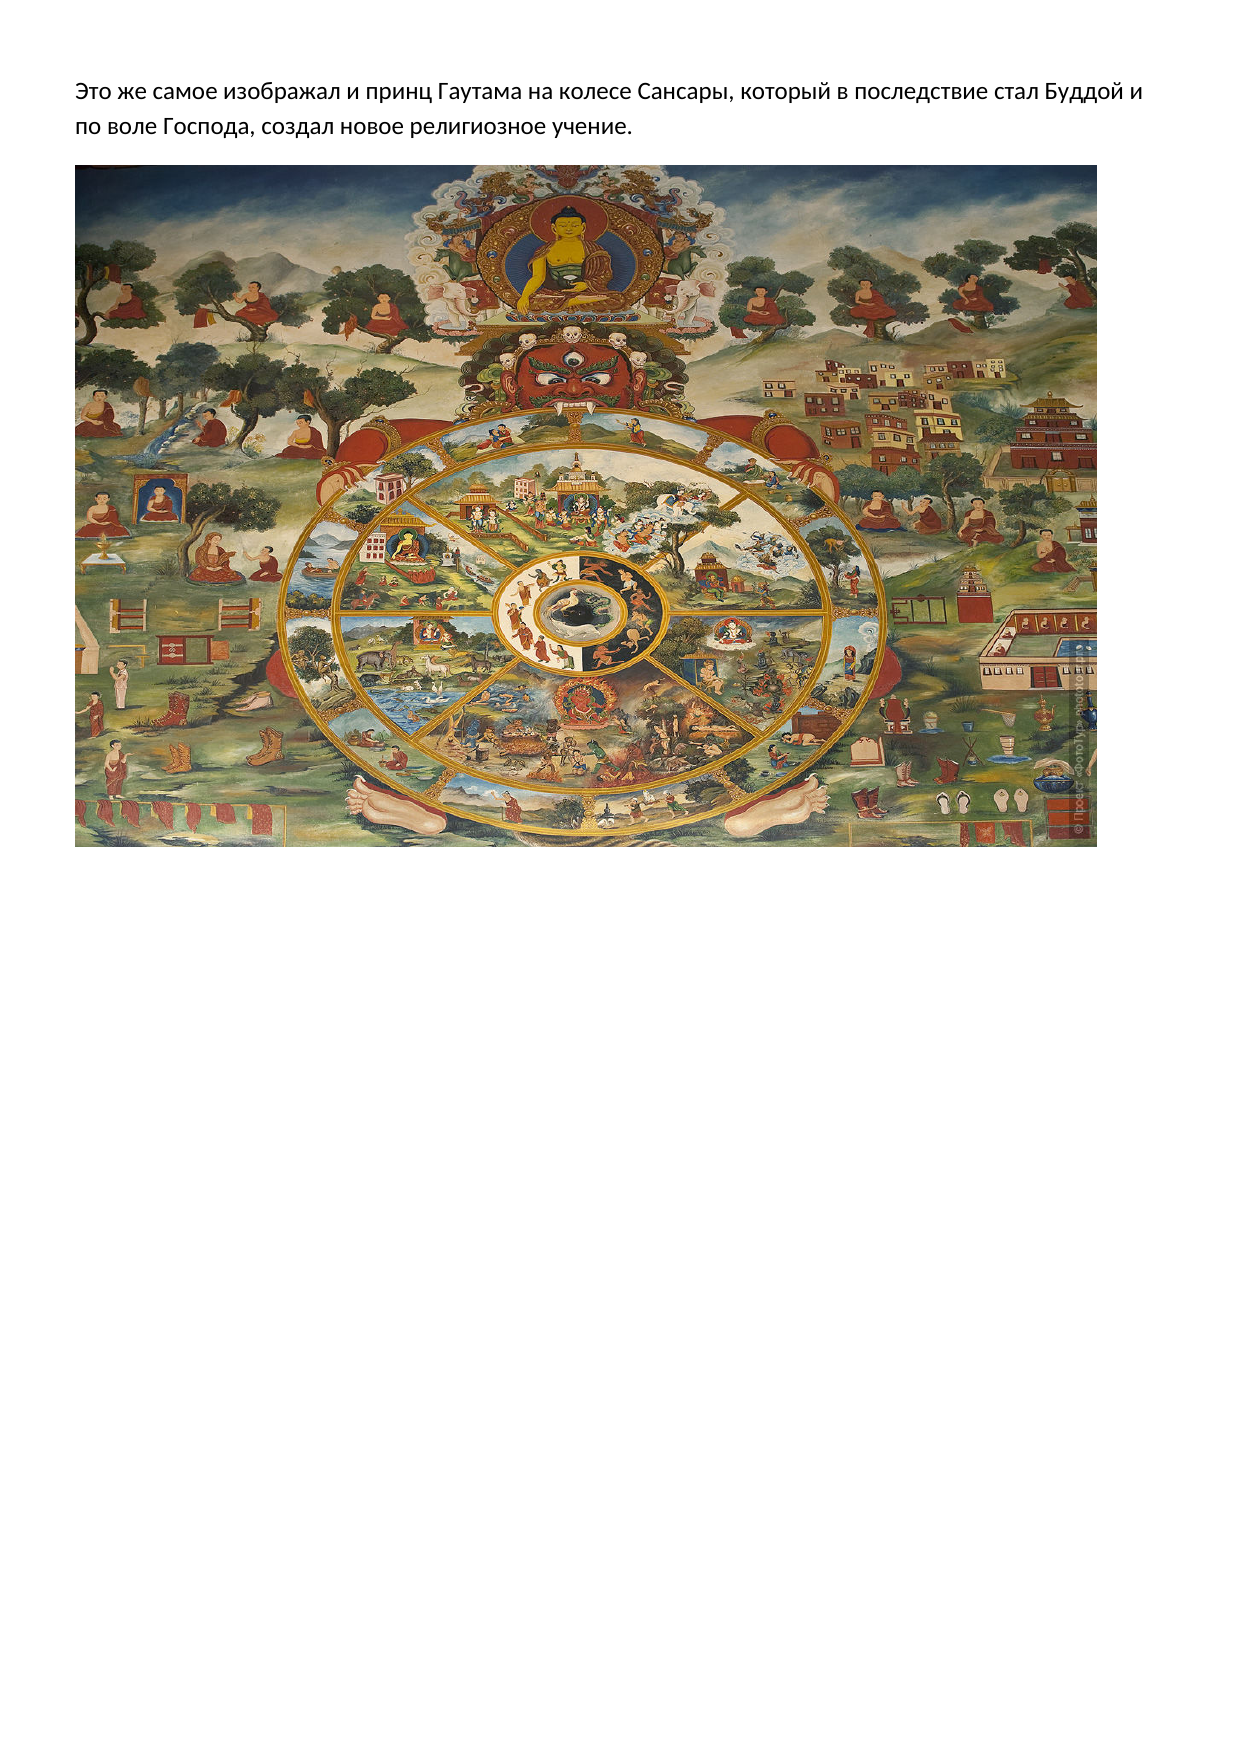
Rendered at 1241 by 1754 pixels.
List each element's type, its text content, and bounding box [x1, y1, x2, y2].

picture [75, 165, 1097, 847]
text Это же самое изображал и принц Гаутама на колесе Сансары, который в последствие стал Буддой и по воле Господа, создал новое религиозное учение. [75, 75, 1165, 141]
